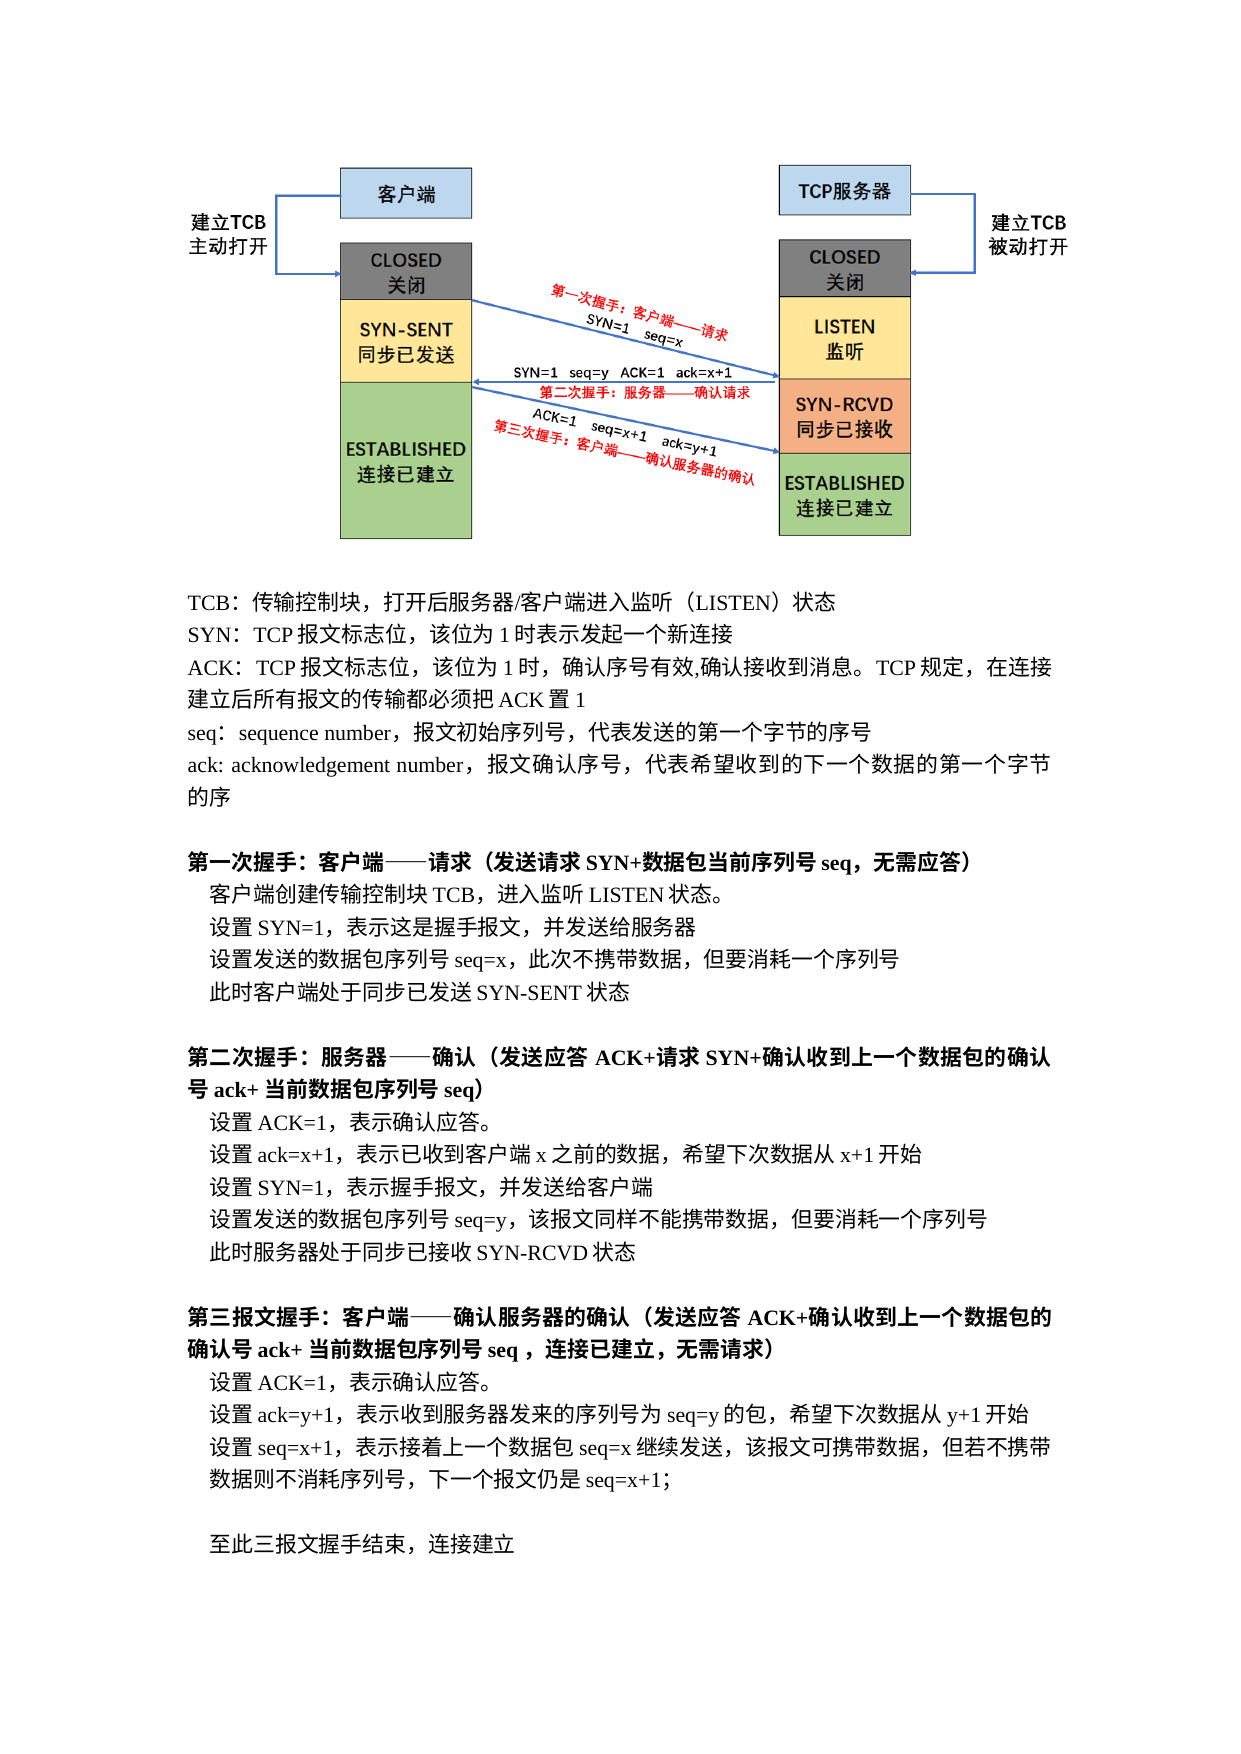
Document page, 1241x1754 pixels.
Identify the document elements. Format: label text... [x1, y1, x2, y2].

list 此时客户端处于同步已发送SYN-SENT状态 [187, 974, 1053, 1007]
list 设置SYN=1，表示握手报文，并发送给客户端 [187, 1169, 1053, 1202]
text TCB：传输控制块，打开后服务器/客户端进入监听（LISTEN）状态 [187, 584, 1053, 617]
list 设置SYN=1，表示这是握手报文，并发送给服务器 [187, 909, 1053, 942]
list 第三报文握手：客户端——确认服务器的确认（发送应答ACK+确认收到上一个数据包的确认号ack+ 当前数据包序列号seq ，连接已建立，无需请求） [187, 1299, 1053, 1364]
list 第一次握手：客户端——请求（发送请求SYN+数据包当前序列号seq，无需应答） [187, 844, 1053, 877]
list 客户端创建传输控制块TCB，进入监听LISTEN状态。 [187, 877, 1053, 909]
list 此时服务器处于同步已接收SYN-RCVD状态 [187, 1234, 1053, 1267]
list 第二次握手：服务器——确认（发送应答ACK+请求SYN+确认收到上一个数据包的确认号ack+ 当前数据包序列号seq） [187, 1039, 1053, 1104]
list 设置ack=x+1，表示已收到客户端x之前的数据，希望下次数据从x+1开始 [187, 1137, 1053, 1169]
list 设置ack=y+1，表示收到服务器发来的序列号为seq=y的包，希望下次数据从y+1开始 [187, 1397, 1053, 1429]
list 设置发送的数据包序列号seq=y，该报文同样不能携带数据，但要消耗一个序列号 [187, 1202, 1053, 1234]
list 设置ACK=1，表示确认应答。 [187, 1364, 1053, 1397]
picture [187, 162, 1069, 544]
list 设置ACK=1，表示确认应答。 [187, 1104, 1053, 1137]
list 设置seq=x+1，表示接着上一个数据包seq=x继续发送，该报文可携带数据，但若不携带数据则不消耗序列号，下一个报文仍是seq=x+1； [209, 1429, 1053, 1494]
text SYN：TCP报文标志位，该位为1时表示发起一个新连接 [187, 617, 1053, 649]
text ack: acknowledgement number，报文确认序号，代表希望收到的下一个数据的第一个字节的序 [187, 747, 1053, 812]
list 至此三报文握手结束，连接建立 [187, 1527, 1053, 1559]
text seq：sequence number，报文初始序列号，代表发送的第一个字节的序号 [187, 714, 1053, 747]
text ACK：TCP报文标志位，该位为1时，确认序号有效,确认接收到消息。TCP规定，在连接建立后所有报文的传输都必须把ACK置1 [187, 649, 1053, 714]
list 设置发送的数据包序列号seq=x，此次不携带数据，但要消耗一个序列号 [187, 942, 1053, 974]
